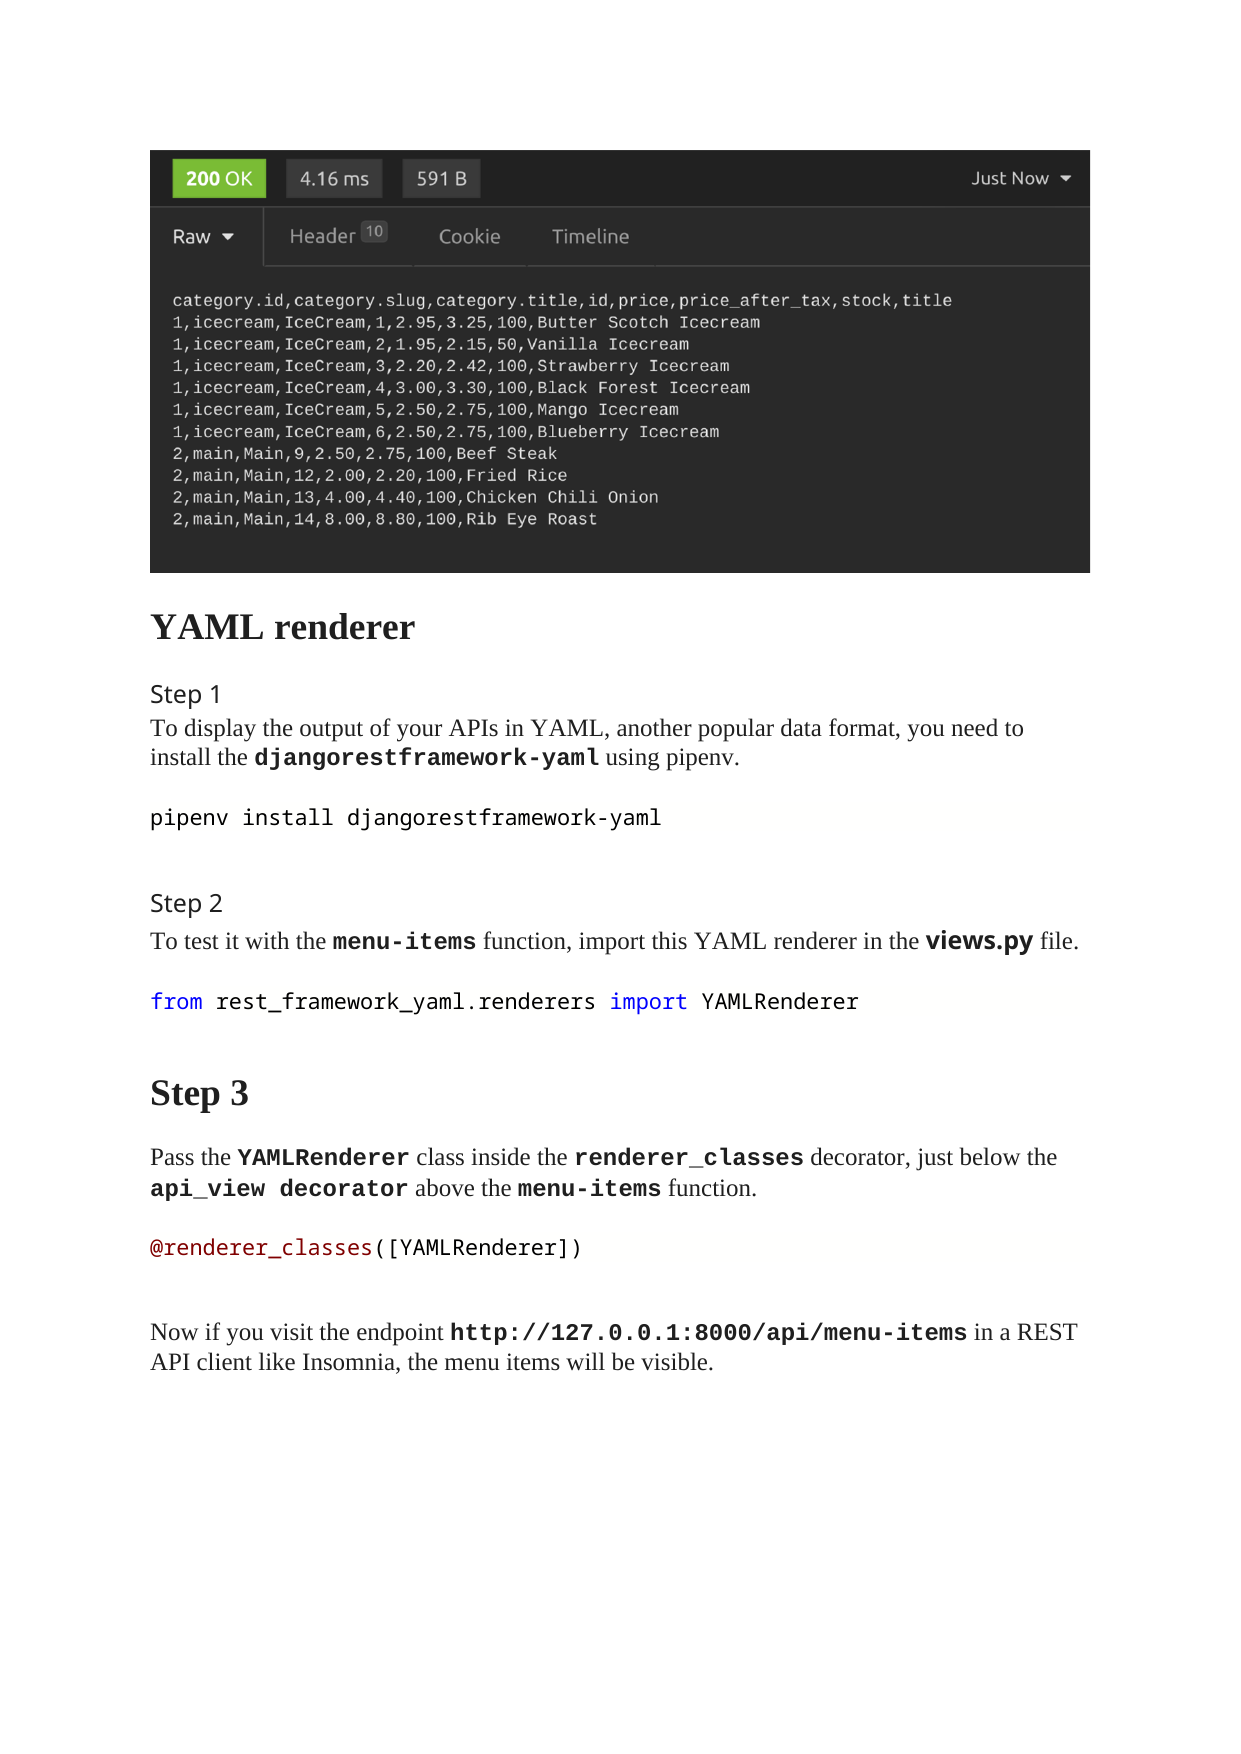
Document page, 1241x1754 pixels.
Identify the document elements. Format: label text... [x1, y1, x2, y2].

text To display the output of your APIs in YAML, another popular data format, you need to install the djangorestframework-yaml using pipenv. [150, 713, 1090, 772]
text To test it with the menu-items function, import this YAML renderer in the views.py file. [150, 922, 1090, 957]
picture [150, 150, 1091, 573]
subtitle Step 3 [150, 1070, 1090, 1113]
text @renderer_classes([YAMLRenderer]) [150, 1232, 1090, 1262]
text Pass the YAMLRenderer class inside the renderer_classes decorator, just below the api_view decorator above the menu-items function. [150, 1142, 1090, 1203]
subtitle YAML renderer [150, 604, 1090, 647]
subtitle Step 2 [150, 886, 1090, 920]
subtitle Step 1 [150, 676, 1090, 710]
text from rest_framework_yaml.renderers import YAMLRenderer [150, 986, 1090, 1016]
text pipenv install djangorestframework-yaml [150, 802, 1090, 831]
text Now if you visit the endpoint http://127.0.0.1:8000/api/menu-items in a REST API client like Insomnia, the menu items will be visible. [150, 1317, 1090, 1376]
